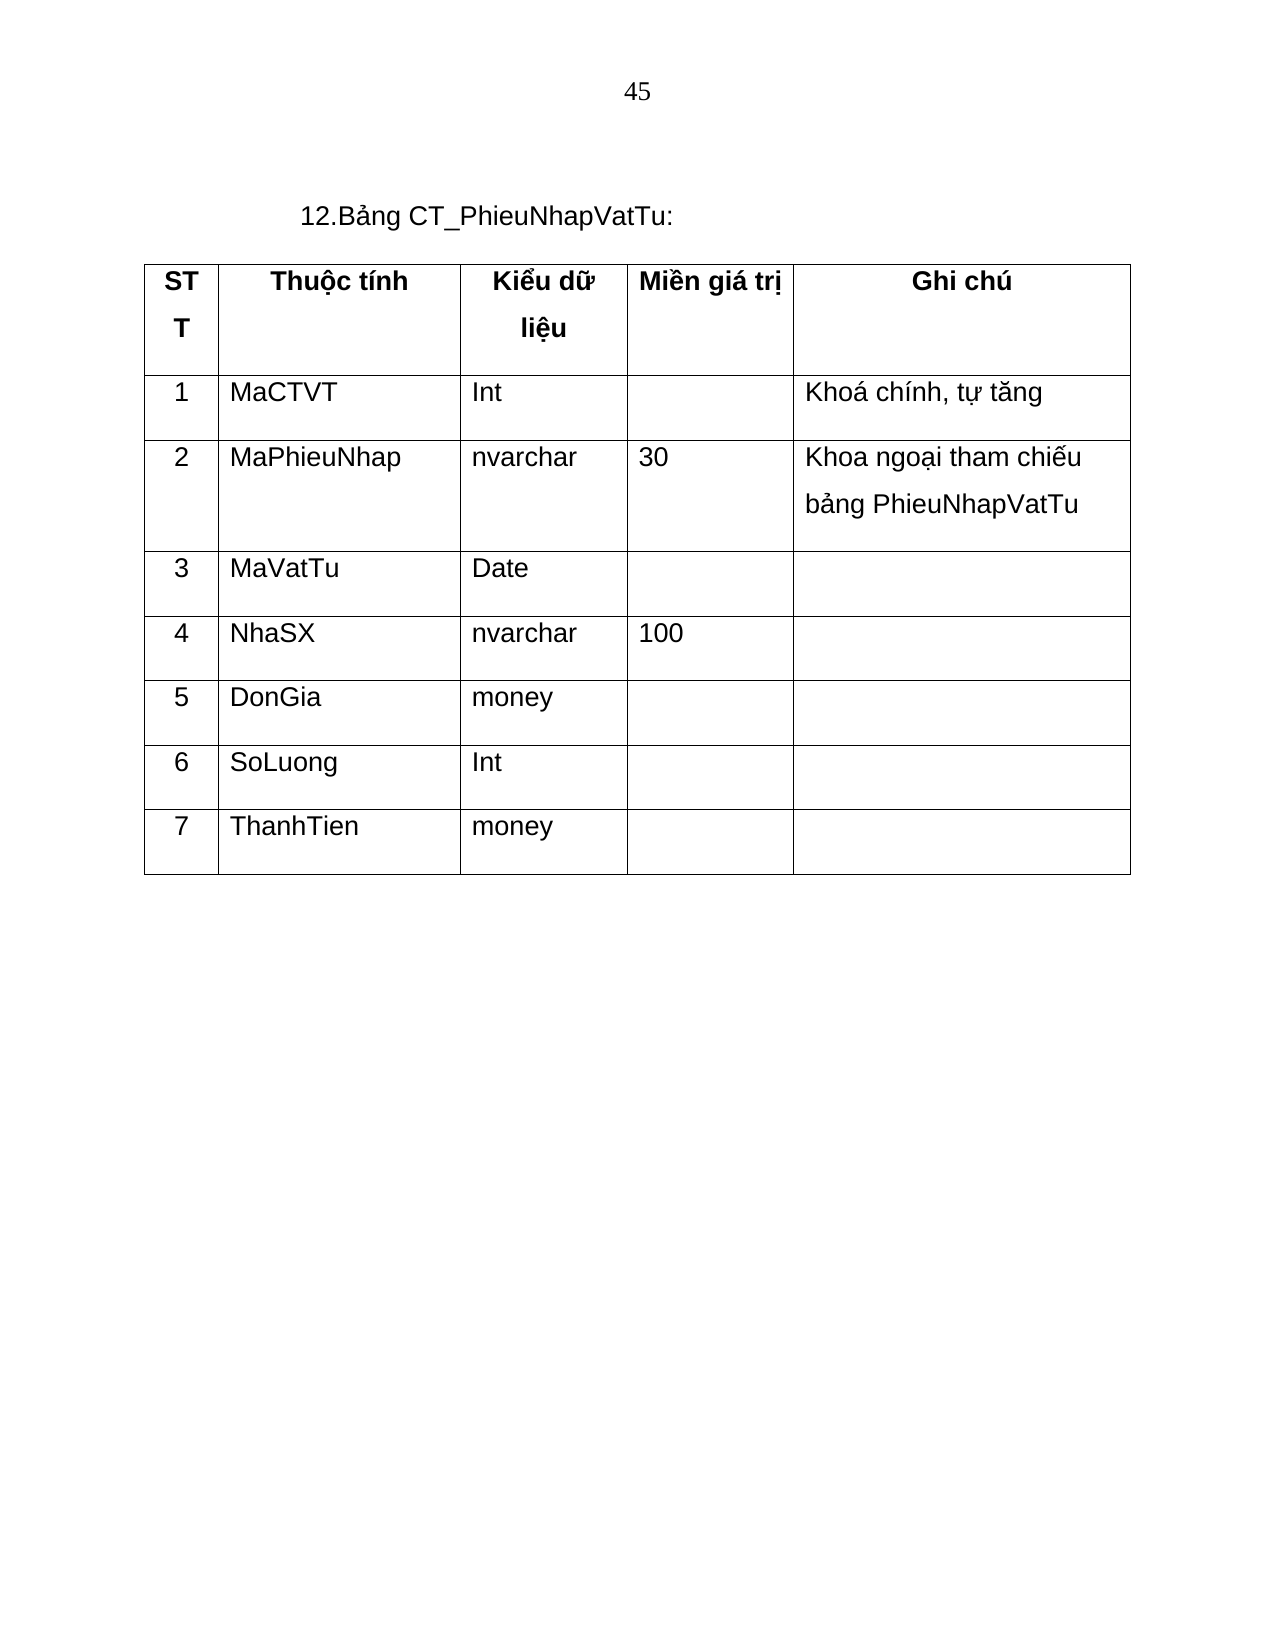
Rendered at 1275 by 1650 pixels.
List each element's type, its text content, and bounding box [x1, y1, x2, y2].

table_cell Khoá chính, tự tăng [794, 376, 1130, 440]
table_cell MaPhieuNhap [219, 441, 460, 551]
table_cell 100 [628, 617, 793, 680]
table_cell SoLuong [219, 746, 460, 809]
table_cell 5 [145, 681, 218, 744]
table_cell 1 [145, 376, 218, 440]
table_cell [794, 681, 1130, 744]
table_header Miền giá trị [628, 265, 793, 375]
table_cell [628, 681, 793, 744]
table_cell NhaSX [219, 617, 460, 680]
table_cell [794, 746, 1130, 809]
table_cell money [461, 810, 627, 873]
table_cell [628, 376, 793, 440]
table_cell 30 [628, 441, 793, 551]
table_cell 7 [145, 810, 218, 873]
table_cell MaVatTu [219, 552, 460, 616]
table_cell nvarchar [461, 441, 627, 551]
table_cell nvarchar [461, 617, 627, 680]
table_cell [794, 552, 1130, 616]
table_cell 6 [145, 746, 218, 809]
table_cell money [461, 681, 627, 744]
table_cell ThanhTien [219, 810, 460, 873]
table_header Thuộc tính [219, 265, 460, 375]
table_cell [628, 746, 793, 809]
table_header Ghi chú [794, 265, 1130, 375]
table_cell Khoa ngoại tham chiếu bảng PhieuNhapVatTu [794, 441, 1130, 551]
table_cell Date [461, 552, 627, 616]
table_cell [794, 617, 1130, 680]
table_cell 4 [145, 617, 218, 680]
table_cell DonGia [219, 681, 460, 744]
table_cell [794, 810, 1130, 873]
table_cell [628, 810, 793, 873]
text 12.Bảng CT_PhieuNhapVatTu: [300, 200, 1125, 232]
table_header Kiểu dữ liệu [461, 265, 627, 375]
table_cell Int [461, 746, 627, 809]
table_cell MaCTVT [219, 376, 460, 440]
table_cell 3 [145, 552, 218, 616]
table_header STT [145, 265, 218, 375]
table_cell 2 [145, 441, 218, 551]
table_cell Int [461, 376, 627, 440]
table_cell [628, 552, 793, 616]
